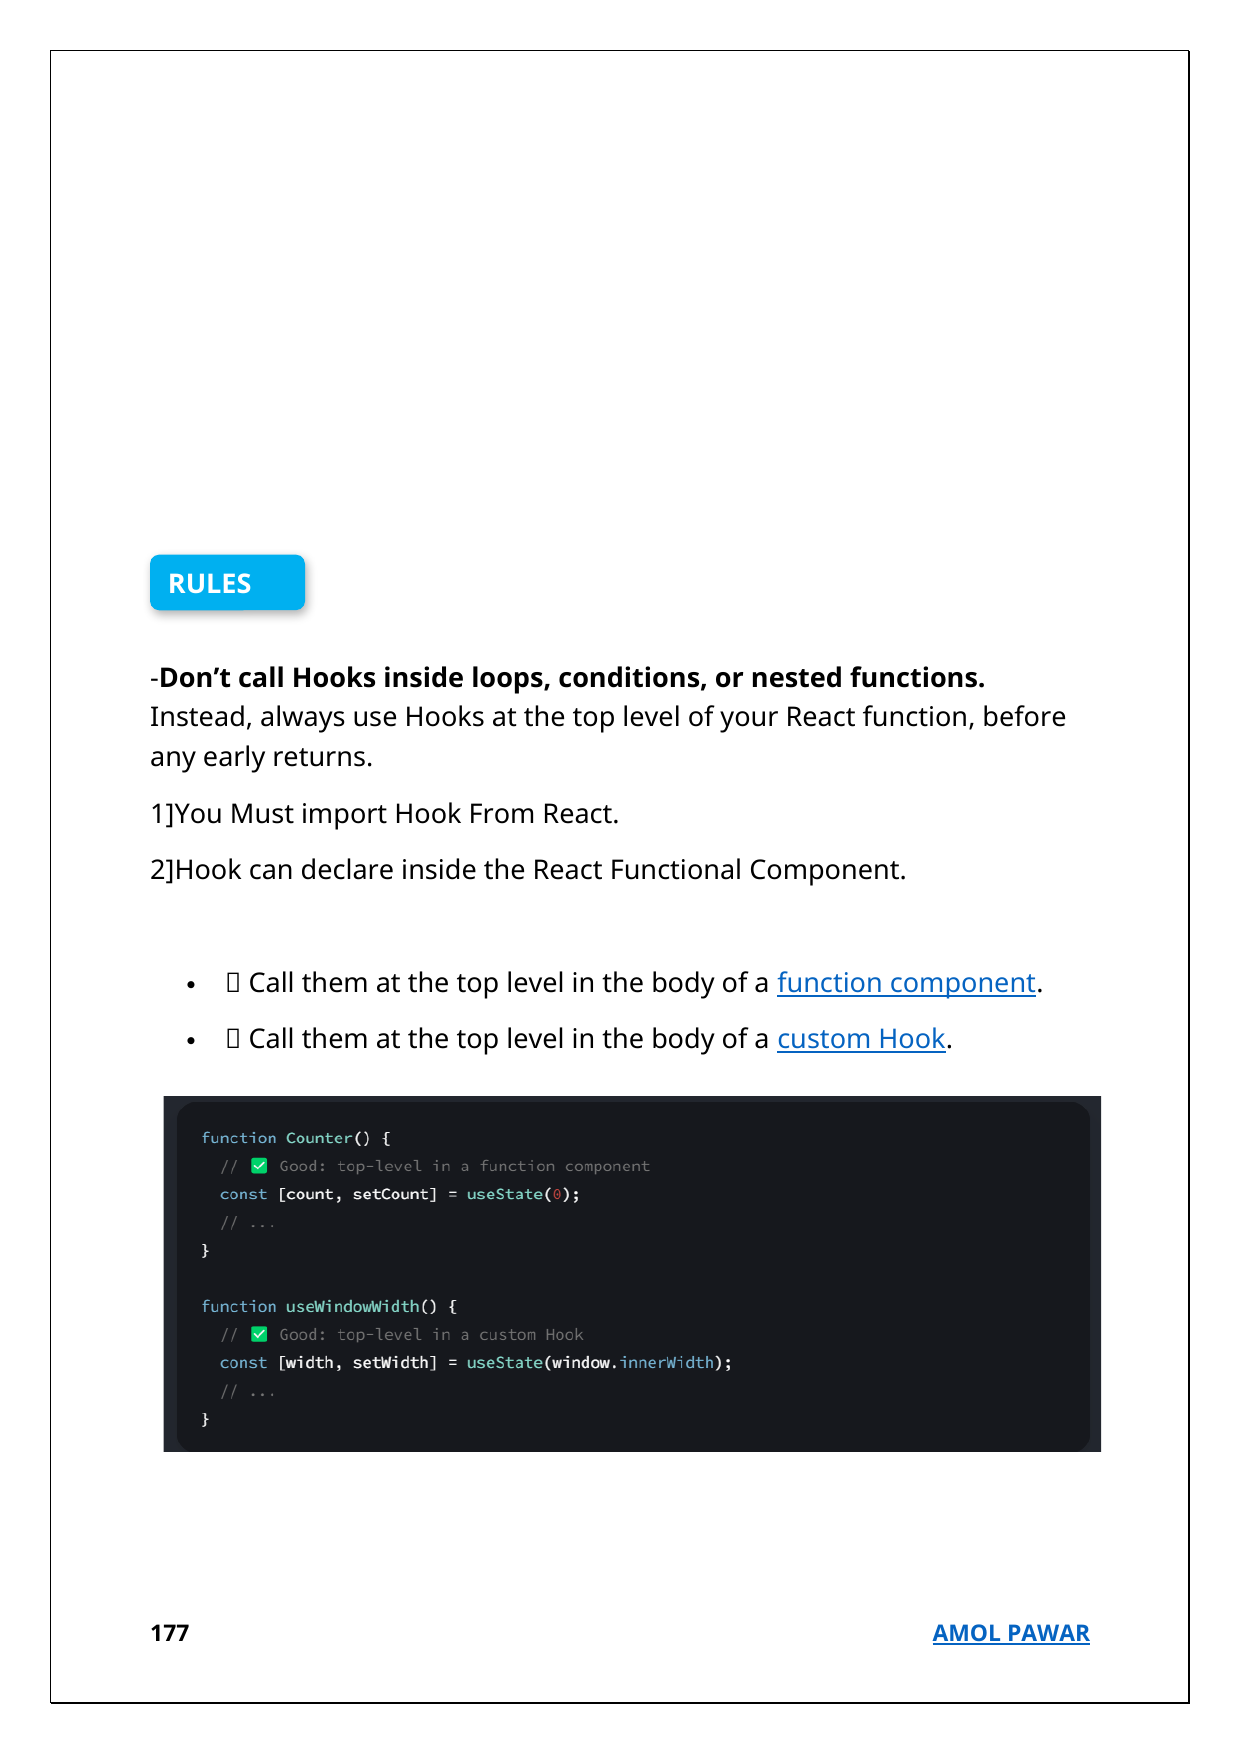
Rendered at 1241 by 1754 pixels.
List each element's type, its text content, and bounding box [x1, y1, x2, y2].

text 1]You Must import Hook From React. [150, 794, 1089, 831]
text 2]Hook can declare inside the React Functional Component. [150, 851, 1089, 887]
list ✅ Call them at the top level in the body of a function component. [187, 963, 1089, 1000]
picture [163, 1096, 1101, 1452]
text -Don’t call Hooks inside loops, conditions, or nested functions. Instead, always use Hooks at the top level of your React function, before any early returns. [150, 658, 1089, 774]
list ✅ Call them at the top level in the body of a custom Hook. [187, 1020, 1089, 1057]
